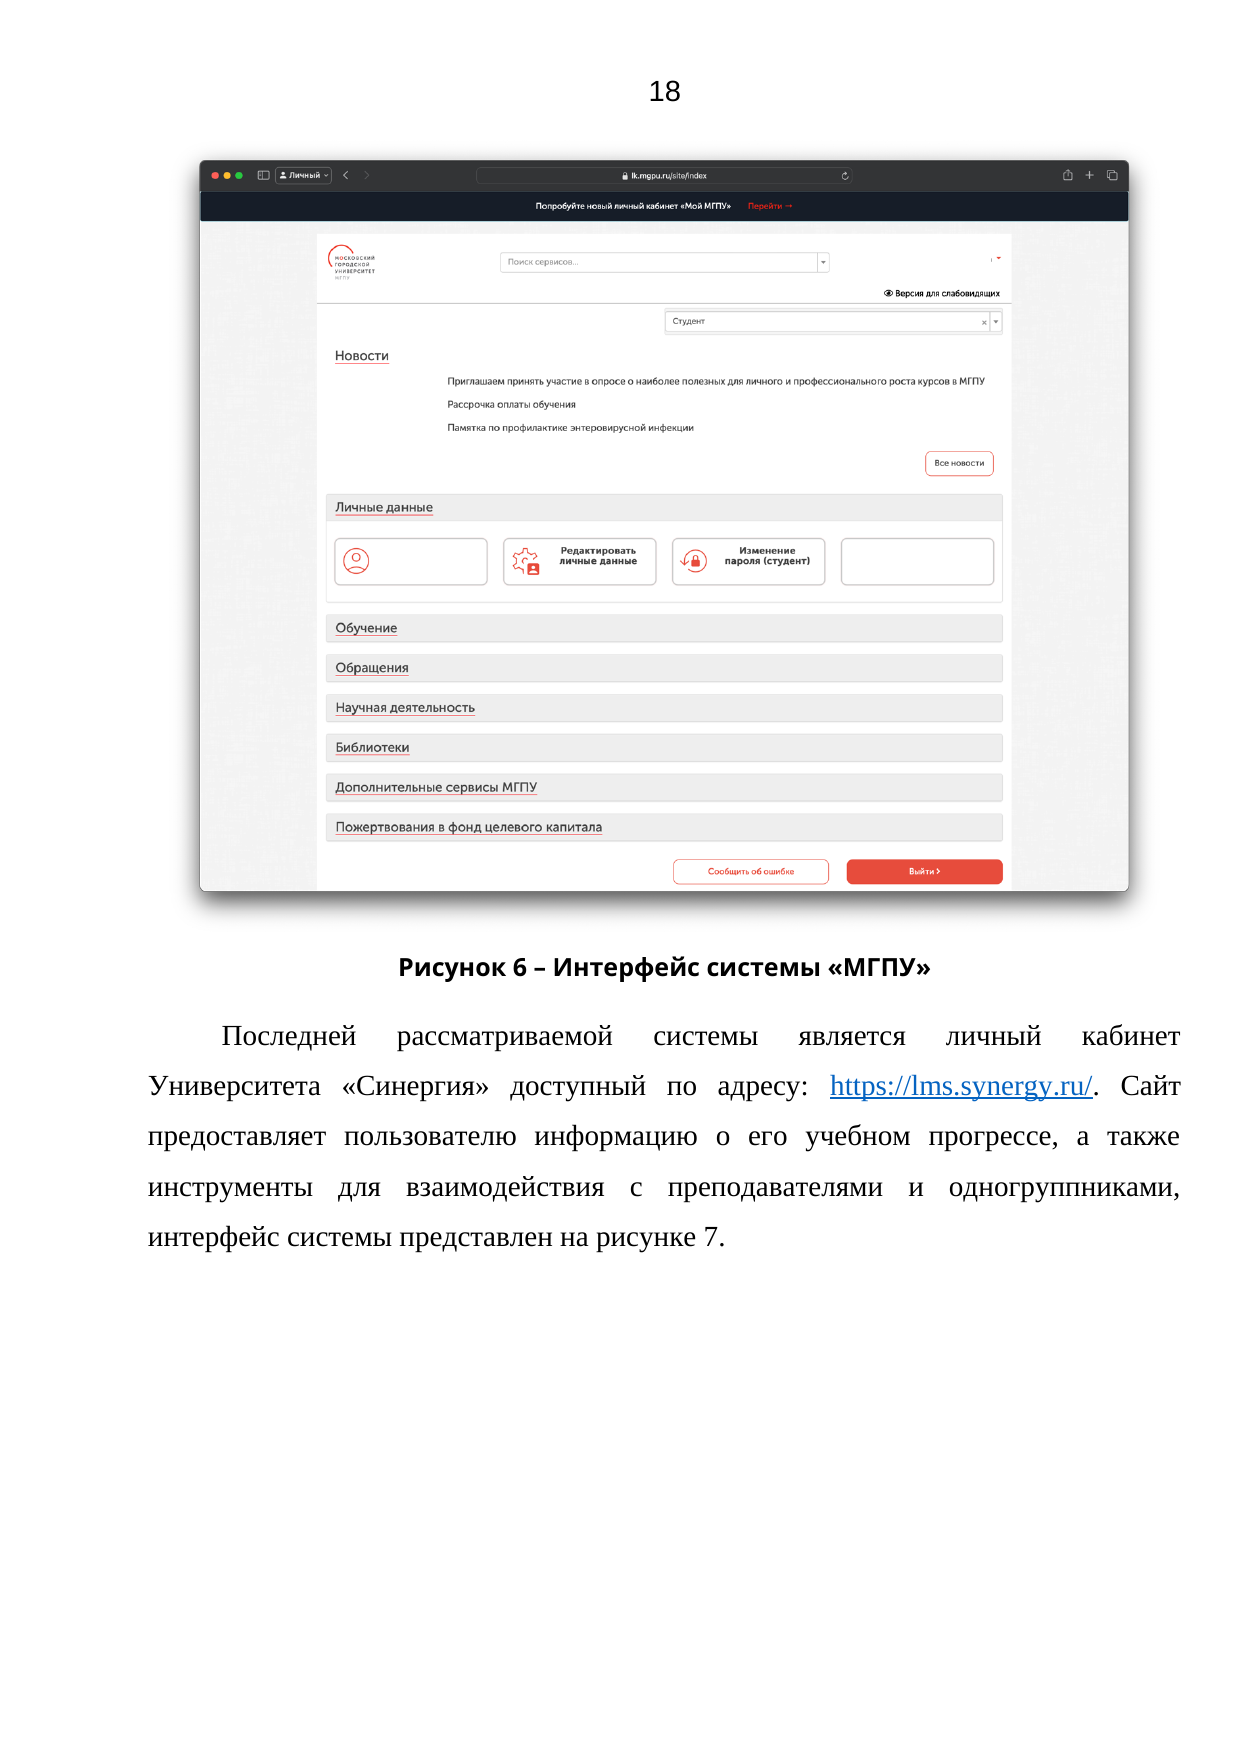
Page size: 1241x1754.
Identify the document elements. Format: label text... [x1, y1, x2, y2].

picture [166, 137, 1162, 935]
text Последней рассматриваемой системы является личный кабинет Университета «Синергия» доступный по адресу: https://lms.synergy.ru/. Сайт предоставляет пользователю информацию о его учебном прогрессе, а также инструменты для взаимодействия с преподавателями и одногруппниками, интерфейс системы представлен на рисунке 7. [148, 1018, 1181, 1253]
text Рисунок 6 – Интерфейс системы «МГПУ» [148, 950, 1181, 984]
